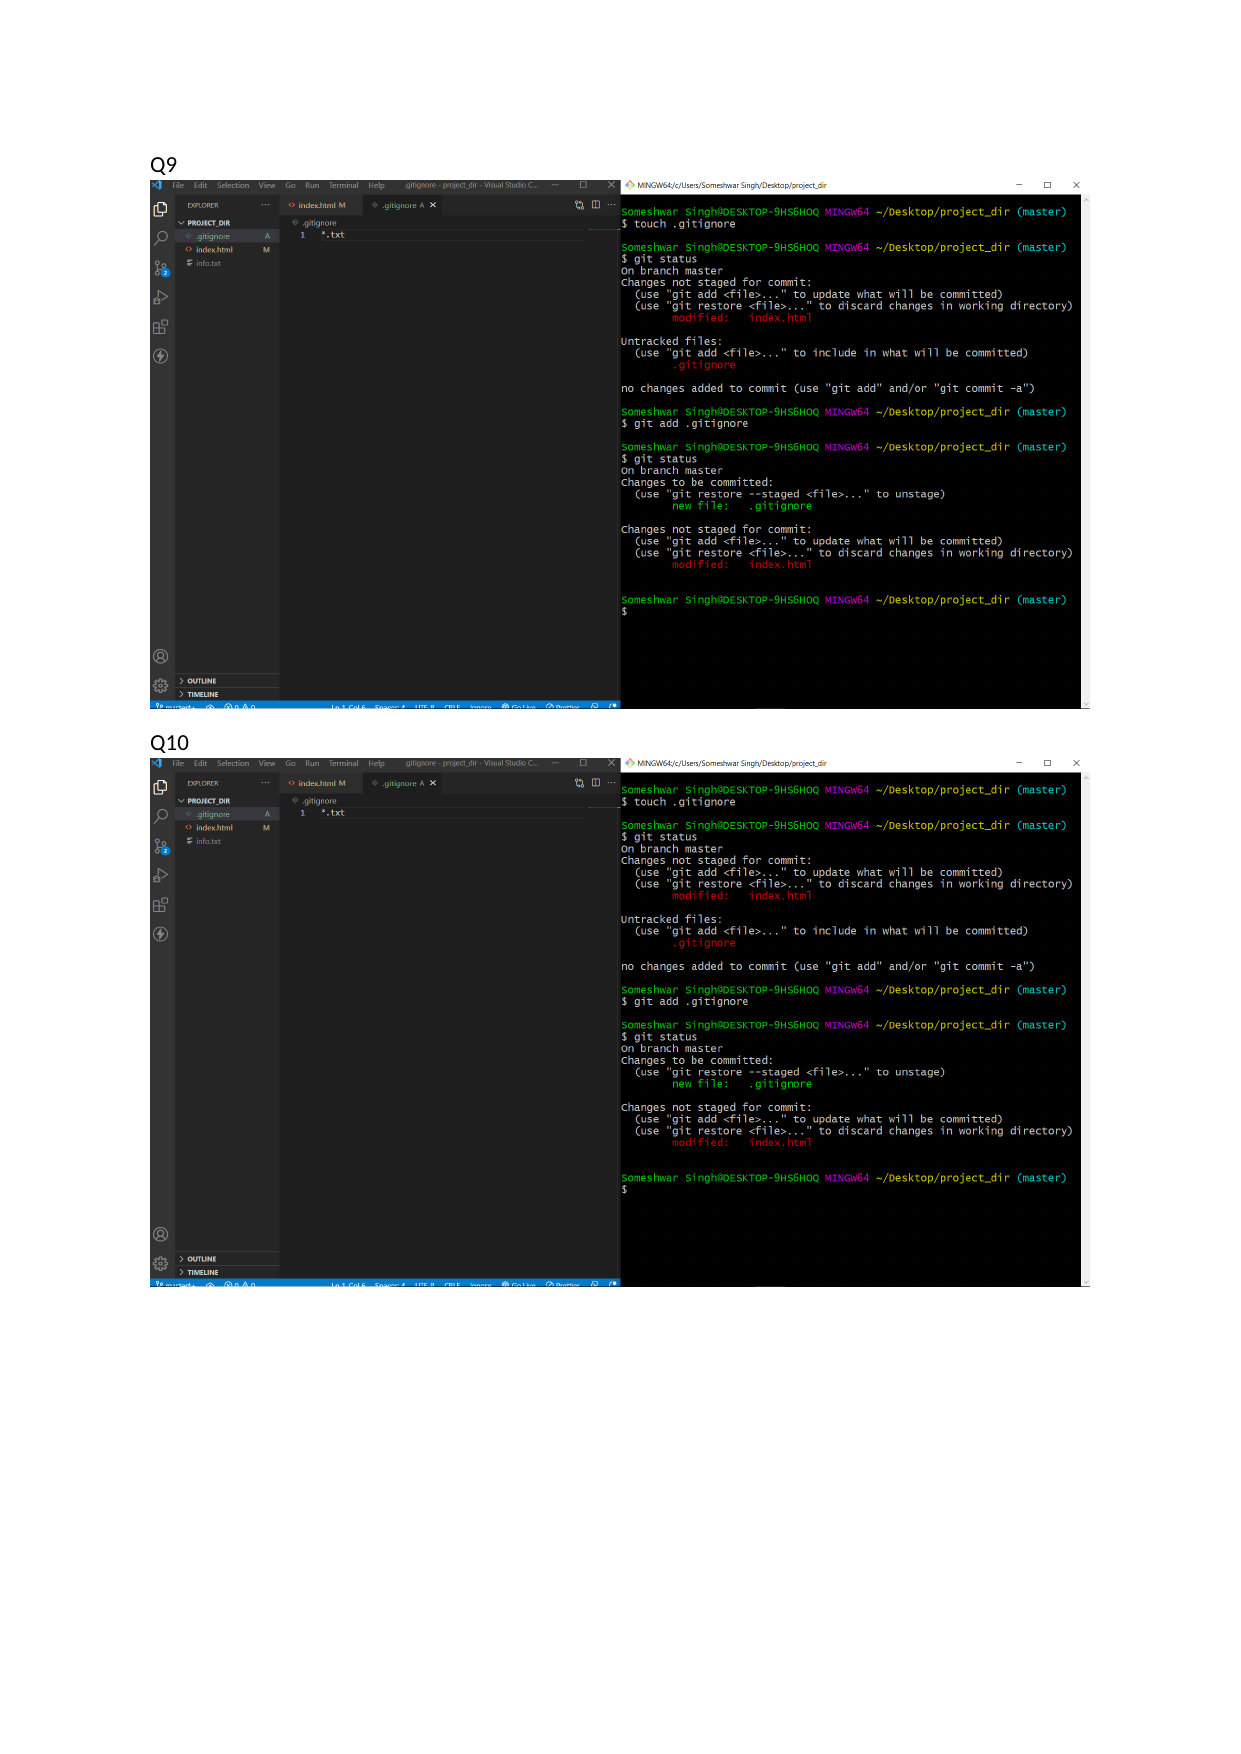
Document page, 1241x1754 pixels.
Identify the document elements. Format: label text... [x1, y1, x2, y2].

text Q10 [150, 728, 1090, 758]
picture [150, 180, 1091, 709]
picture [150, 758, 1091, 1287]
text Q7Q8Q9 [150, 150, 1090, 180]
